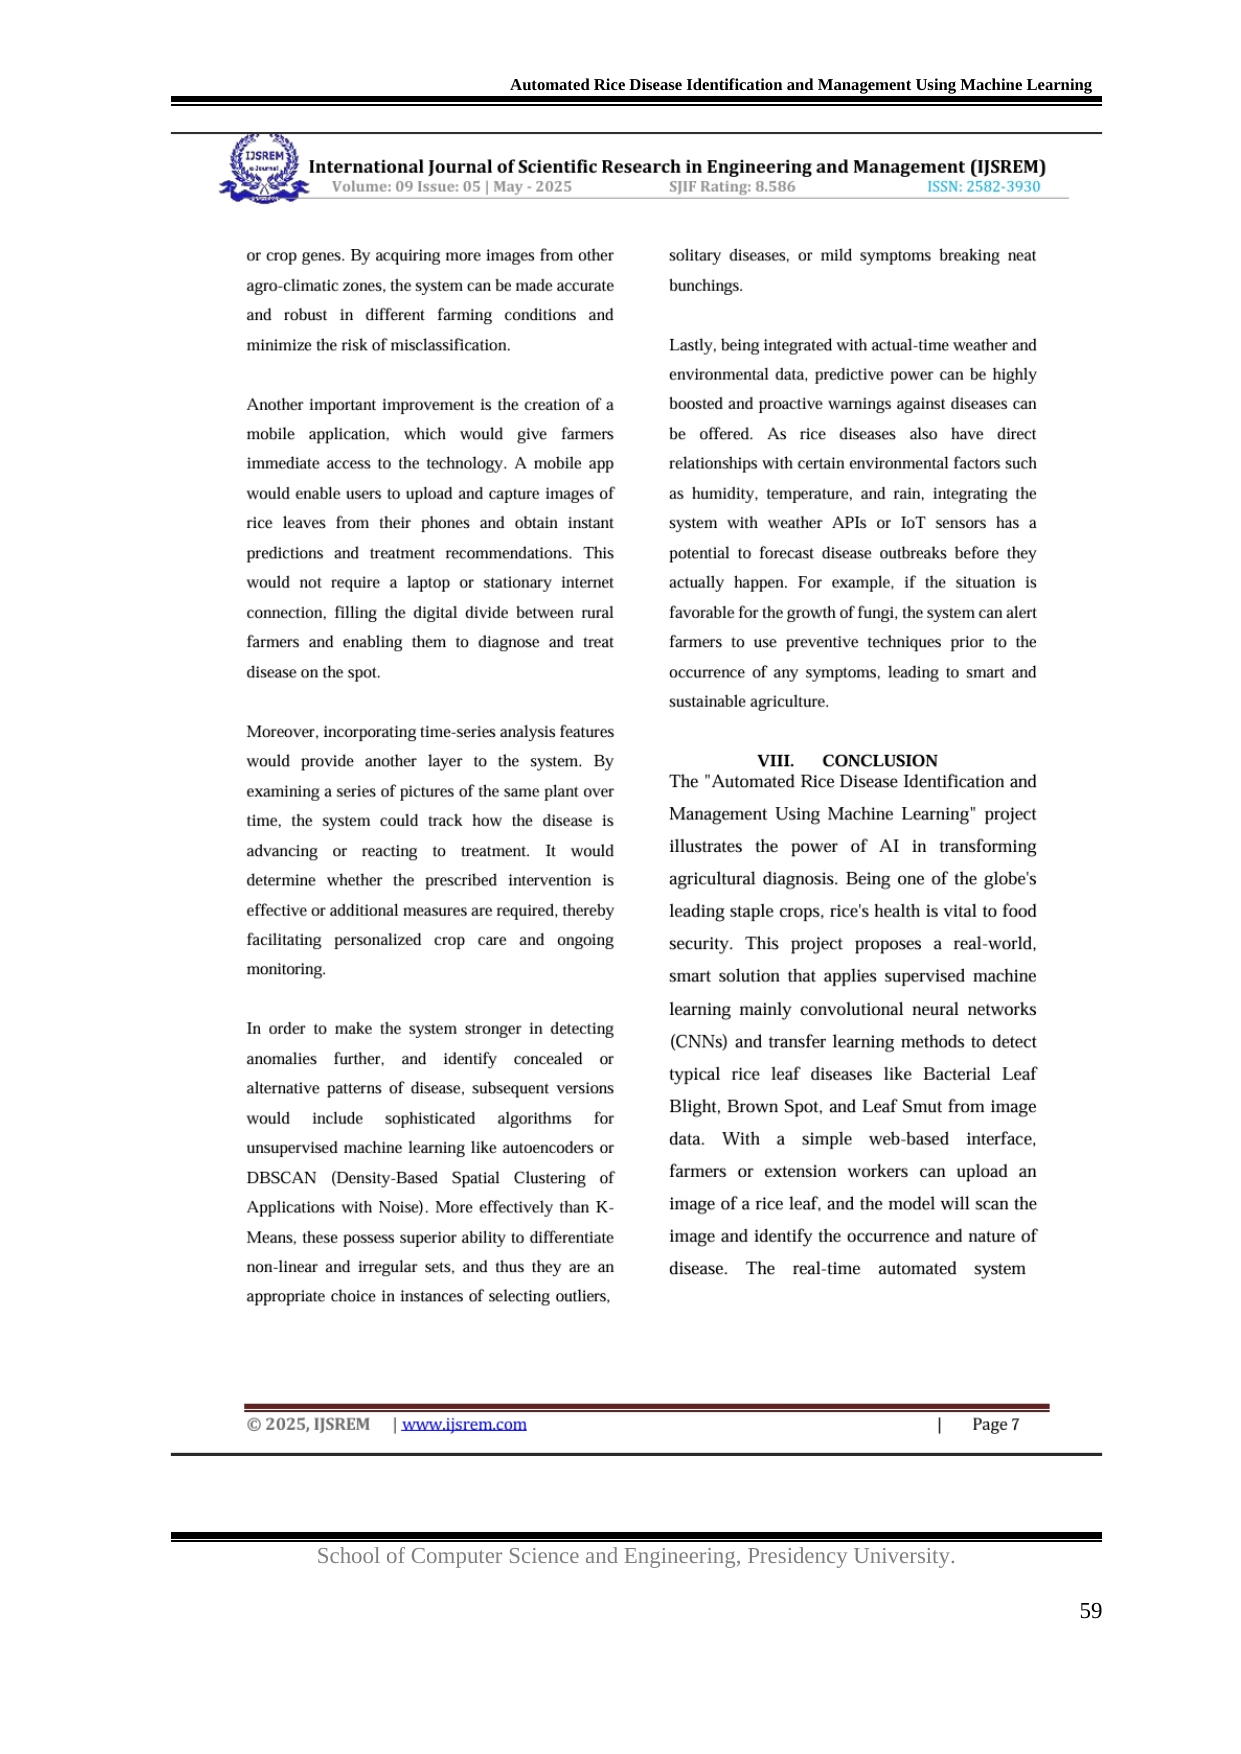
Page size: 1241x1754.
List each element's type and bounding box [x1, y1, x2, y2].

picture [170, 132, 1103, 1456]
